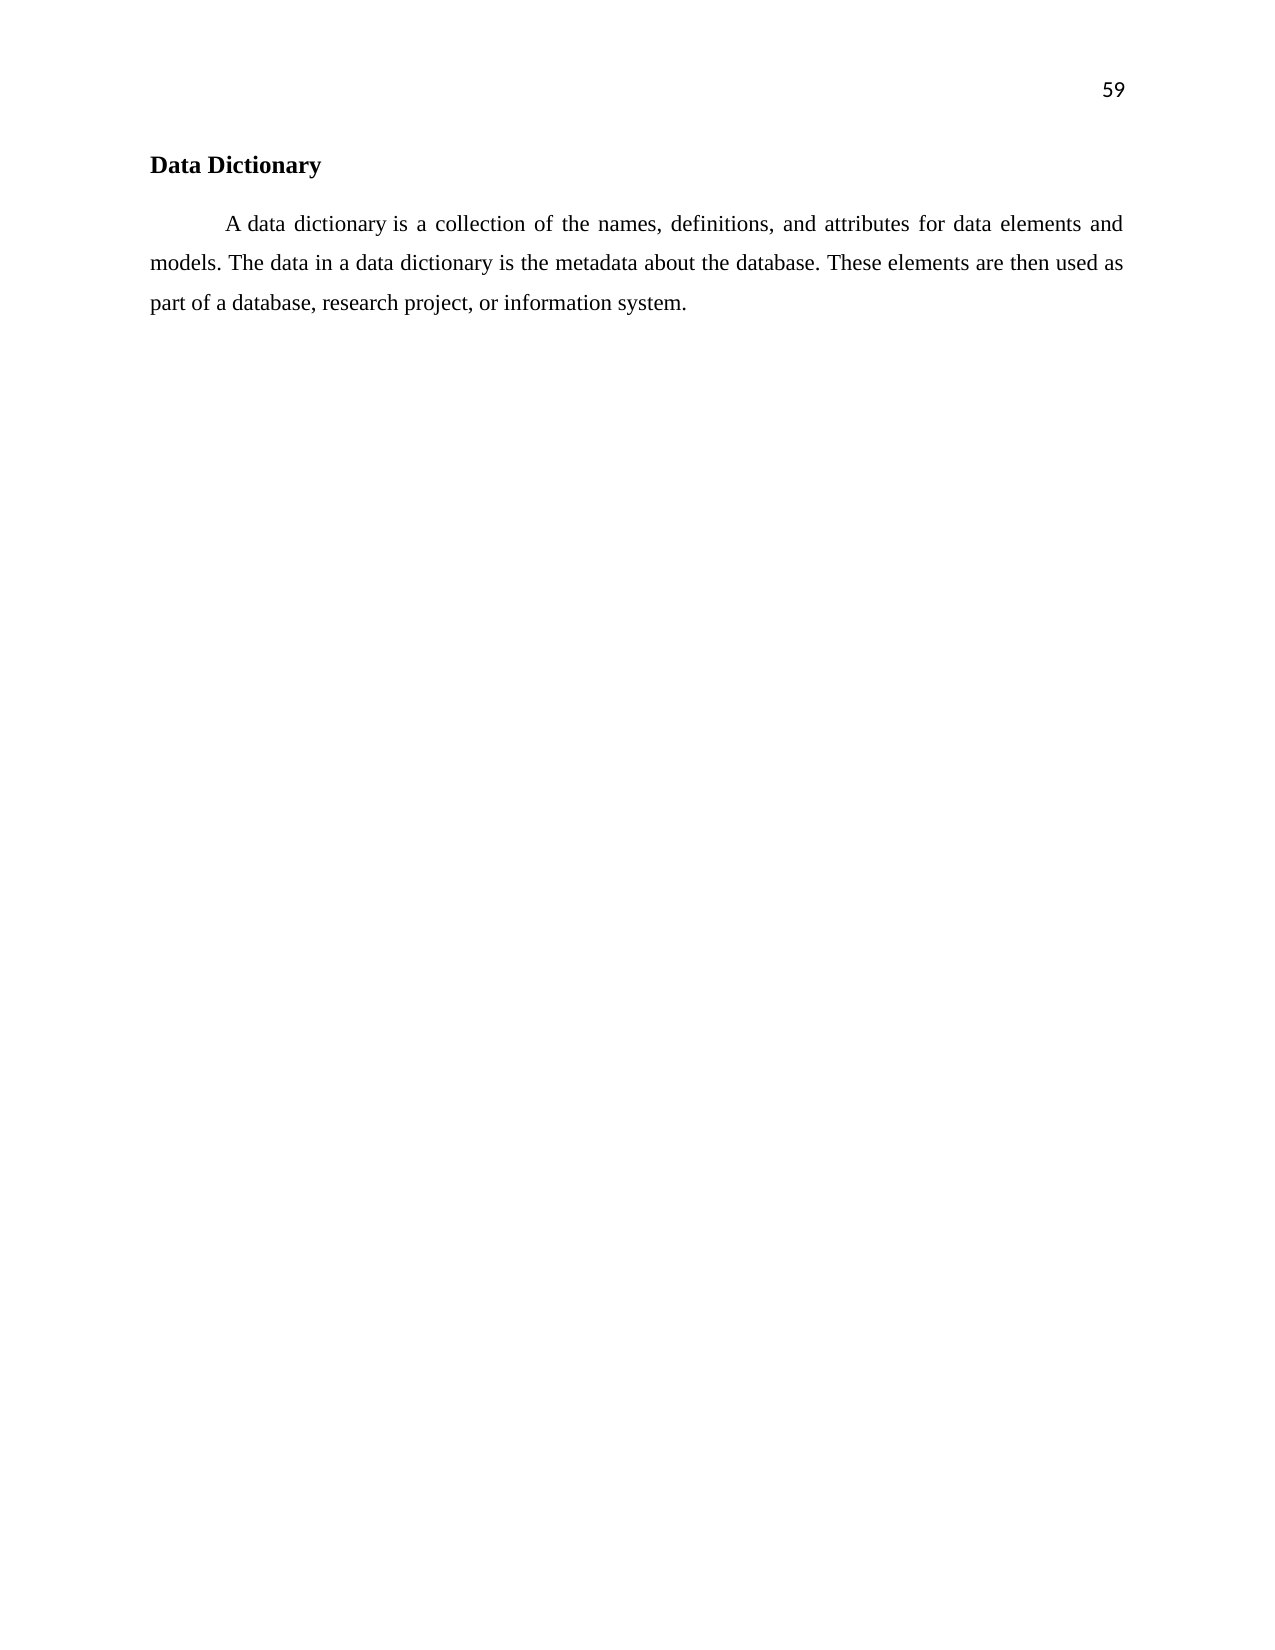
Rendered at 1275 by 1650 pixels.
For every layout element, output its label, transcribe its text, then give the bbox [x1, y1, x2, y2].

text Data Dictionary [150, 150, 1125, 179]
text A data dictionary is a collection of the names, definitions, and attributes for data elements and models. The data in a data dictionary is the metadata about the database. These elements are then used as part of a database, research project, or information system. [150, 210, 1125, 315]
